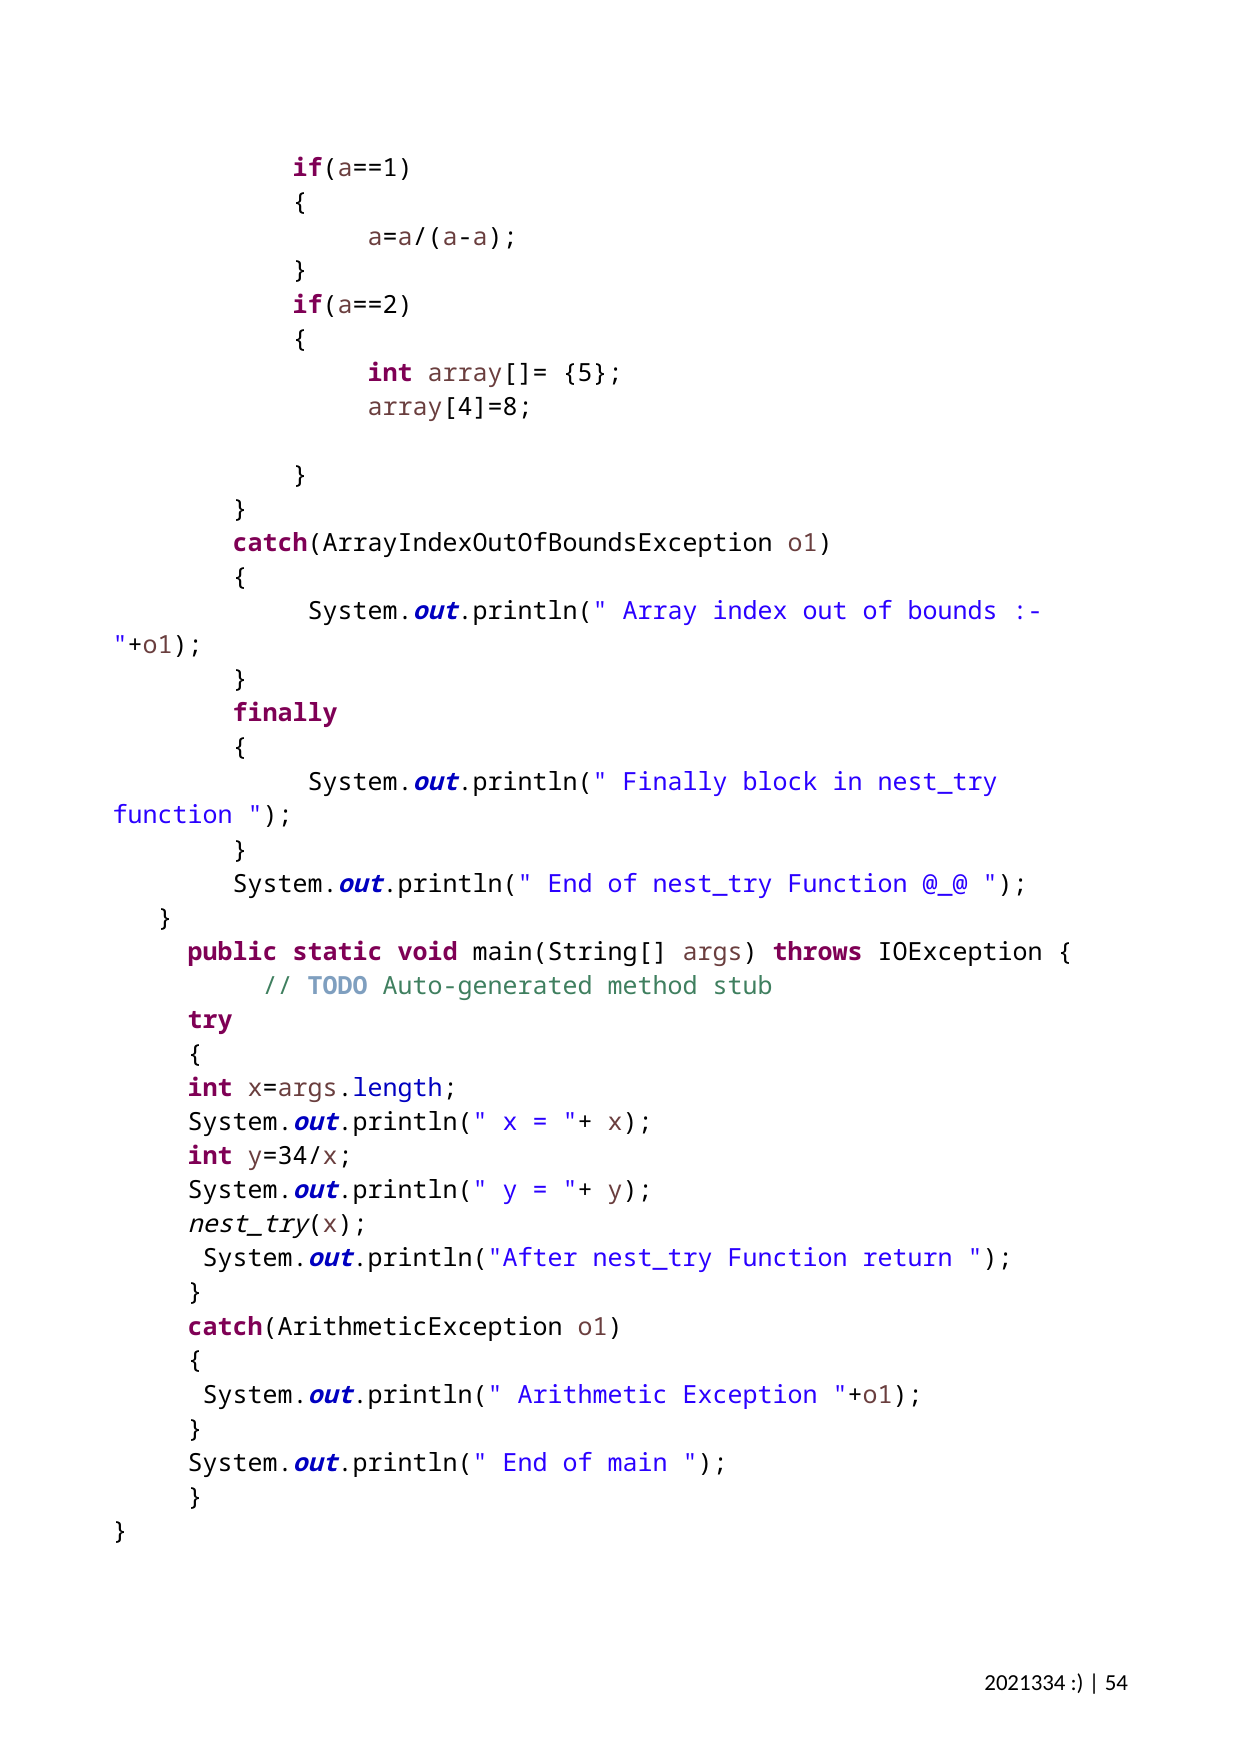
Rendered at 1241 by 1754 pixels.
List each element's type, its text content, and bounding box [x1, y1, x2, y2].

text catch(ArrayIndexOutOfBoundsException o1) [112, 525, 1128, 559]
text } [112, 661, 1128, 695]
text // TODO Auto-generated method stub [112, 967, 1128, 1002]
text } [112, 1274, 1128, 1308]
text System.out.println(" Finally block in nest_try function "); [112, 763, 1128, 831]
text a=a/(a-a); [112, 218, 1128, 252]
text int y=34/x; [112, 1138, 1128, 1172]
text System.out.println(" End of nest_try Function @_@ "); [112, 865, 1128, 899]
text } [112, 1410, 1128, 1444]
text } [112, 1478, 1128, 1512]
text } [112, 457, 1128, 491]
text } [112, 899, 1128, 933]
text { [112, 1342, 1128, 1376]
text { [112, 1036, 1128, 1070]
text { [112, 729, 1128, 763]
text nest_try(x); [112, 1206, 1128, 1240]
text System.out.println("After nest_try Function return "); [112, 1240, 1128, 1274]
text System.out.println(" x = "+ x); [112, 1104, 1128, 1138]
text } [112, 252, 1128, 286]
text int x=args.length; [112, 1070, 1128, 1104]
text finally [112, 695, 1128, 729]
text System.out.println(" Arithmetic Exception "+o1); [112, 1376, 1128, 1410]
text { [112, 184, 1128, 218]
text if(a==1) [112, 150, 1128, 184]
text { [112, 320, 1128, 354]
text System.out.println(" Array index out of bounds :- "+o1); [112, 593, 1128, 661]
text catch(ArithmeticException o1) [112, 1308, 1128, 1342]
text int array[]= {5}; [112, 354, 1128, 388]
text try [112, 1002, 1128, 1036]
text array[4]=8; [112, 388, 1128, 422]
text public static void main(String[] args) throws IOException { [112, 933, 1128, 967]
text } [112, 491, 1128, 525]
text System.out.println(" y = "+ y); [112, 1172, 1128, 1206]
text System.out.println(" End of main "); [112, 1444, 1128, 1478]
text } [112, 1512, 1128, 1547]
text } [112, 831, 1128, 865]
text if(a==2) [112, 286, 1128, 320]
text { [112, 559, 1128, 593]
